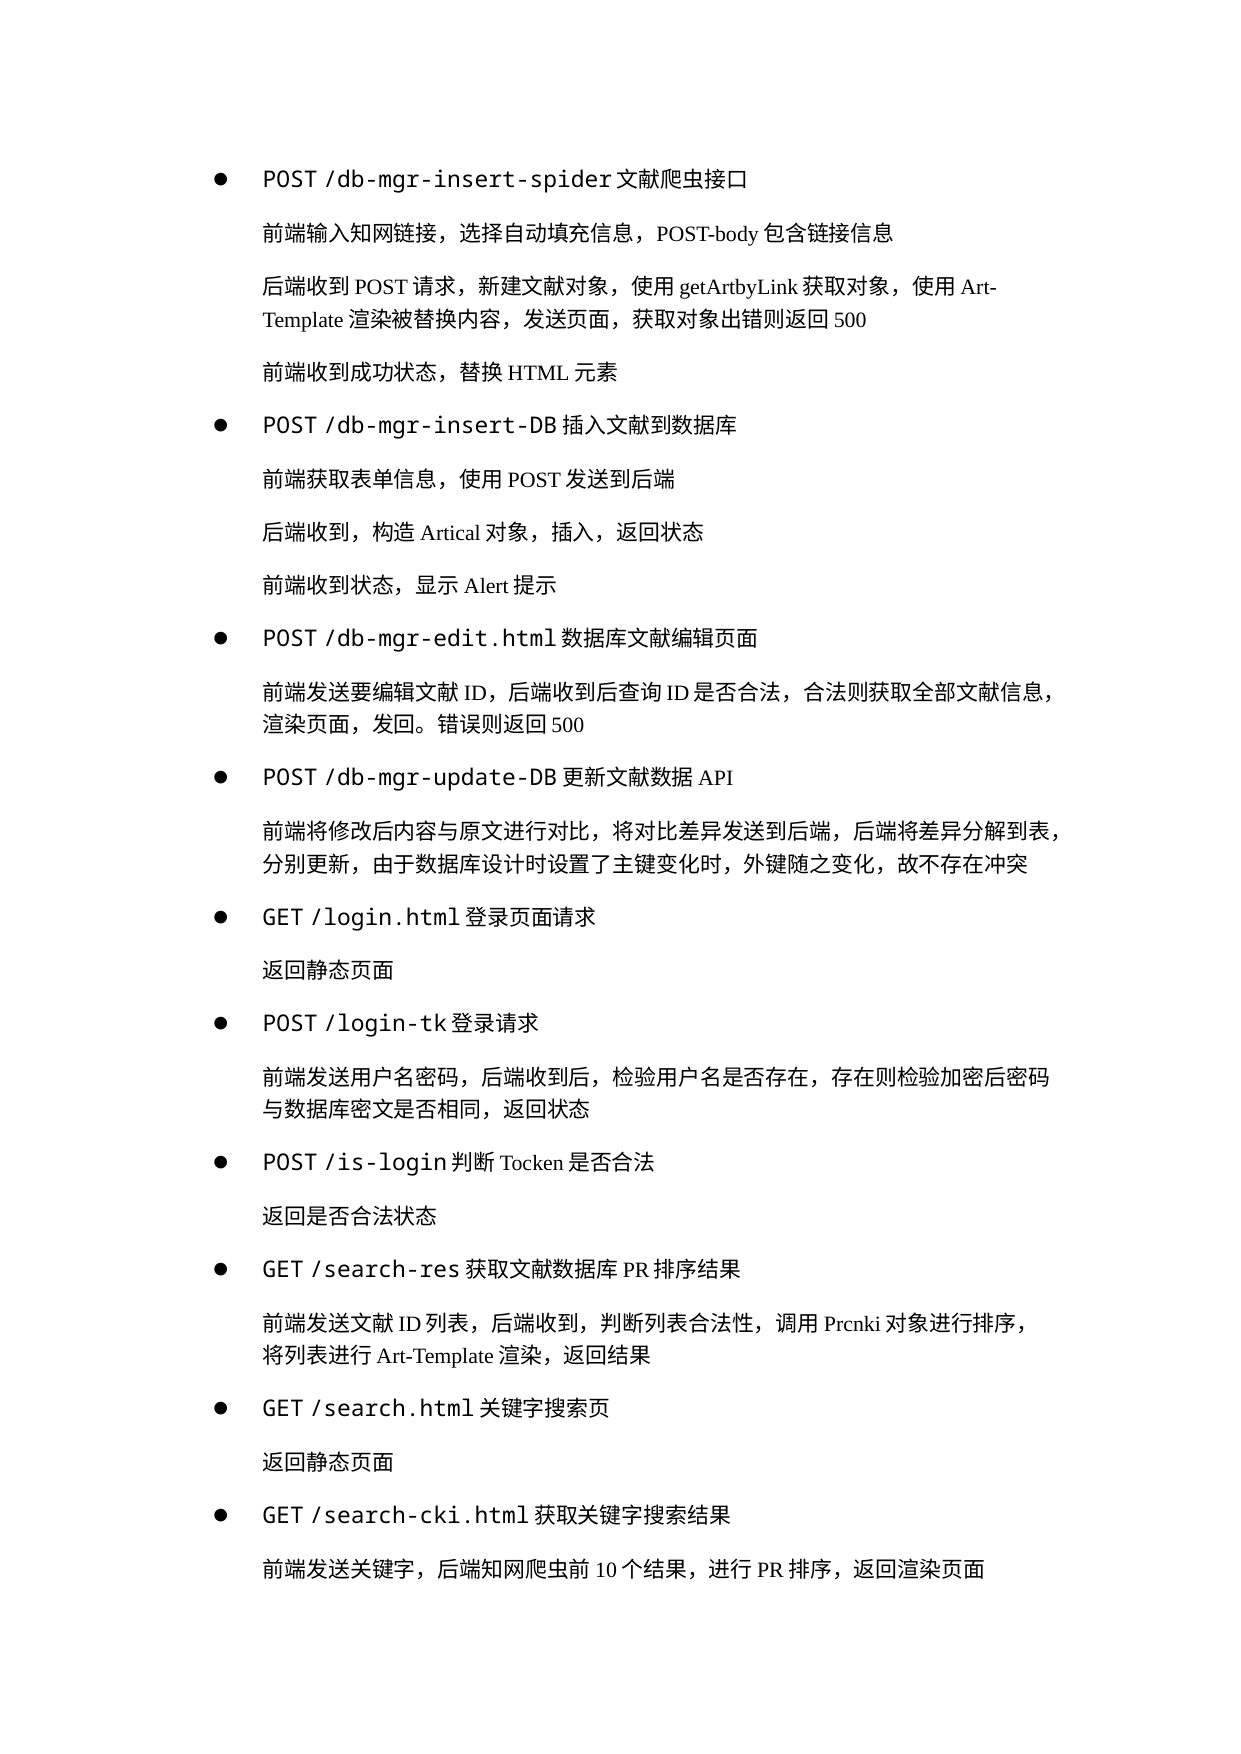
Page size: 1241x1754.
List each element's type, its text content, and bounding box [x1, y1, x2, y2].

list GET /search.html关键字搜索页 [212, 1391, 1053, 1424]
list POST /login-tk登录请求 [212, 1006, 1053, 1039]
list 返回静态页面 [212, 953, 1053, 985]
list GET /search-cki.html获取关键字搜索结果 [212, 1498, 1053, 1530]
list GET /search-res获取文献数据库PR排序结果 [212, 1252, 1053, 1284]
list POST /db-mgr-update-DB 更新文献数据API [212, 760, 1053, 793]
list POST /db-mgr-edit.html数据库文献编辑页面 [212, 621, 1053, 654]
list GET /login.html登录页面请求 [212, 899, 1053, 932]
list 前端发送关键字，后端知网爬虫前10个结果，进行PR排序，返回渲染页面 [212, 1551, 1053, 1584]
list 前端将修改后内容与原文进行对比，将对比差异发送到后端，后端将差异分解到表，分别更新，由于数据库设计时设置了主键变化时，外键随之变化，故不存在冲突 [212, 814, 1053, 879]
list 前端发送文献ID列表，后端收到，判断列表合法性，调用Prcnki对象进行排序，将列表进行Art-Template渲染，返回结果 [212, 1305, 1053, 1370]
list 前端发送要编辑文献ID，后端收到后查询ID是否合法，合法则获取全部文献信息，渲染页面，发回。错误则返回500 [212, 674, 1053, 739]
list 前端输入知网链接，选择自动填充信息，POST-body包含链接信息 [212, 215, 1053, 248]
list 前端获取表单信息，使用POST发送到后端 [212, 461, 1053, 494]
list 返回是否合法状态 [212, 1199, 1053, 1231]
list 前端发送用户名密码，后端收到后，检验用户名是否存在，存在则检验加密后密码与数据库密文是否相同，返回状态 [212, 1059, 1053, 1124]
list POST /db-mgr-insert-DB 插入文献到数据库 [212, 408, 1053, 440]
list POST /is-login判断Tocken是否合法 [212, 1145, 1053, 1178]
list 返回静态页面 [212, 1444, 1053, 1477]
list POST /db-mgr-insert-spider文献爬虫接口 [212, 162, 1053, 194]
list 前端收到状态，显示Alert提示 [212, 568, 1053, 600]
list 前端收到成功状态，替换HTML元素 [212, 354, 1053, 387]
list 后端收到POST请求，新建文献对象，使用getArtbyLink获取对象，使用Art-Template渲染被替换内容，发送页面，获取对象出错则返回500 [212, 269, 1053, 334]
list 后端收到，构造Artical对象，插入，返回状态 [212, 514, 1053, 547]
